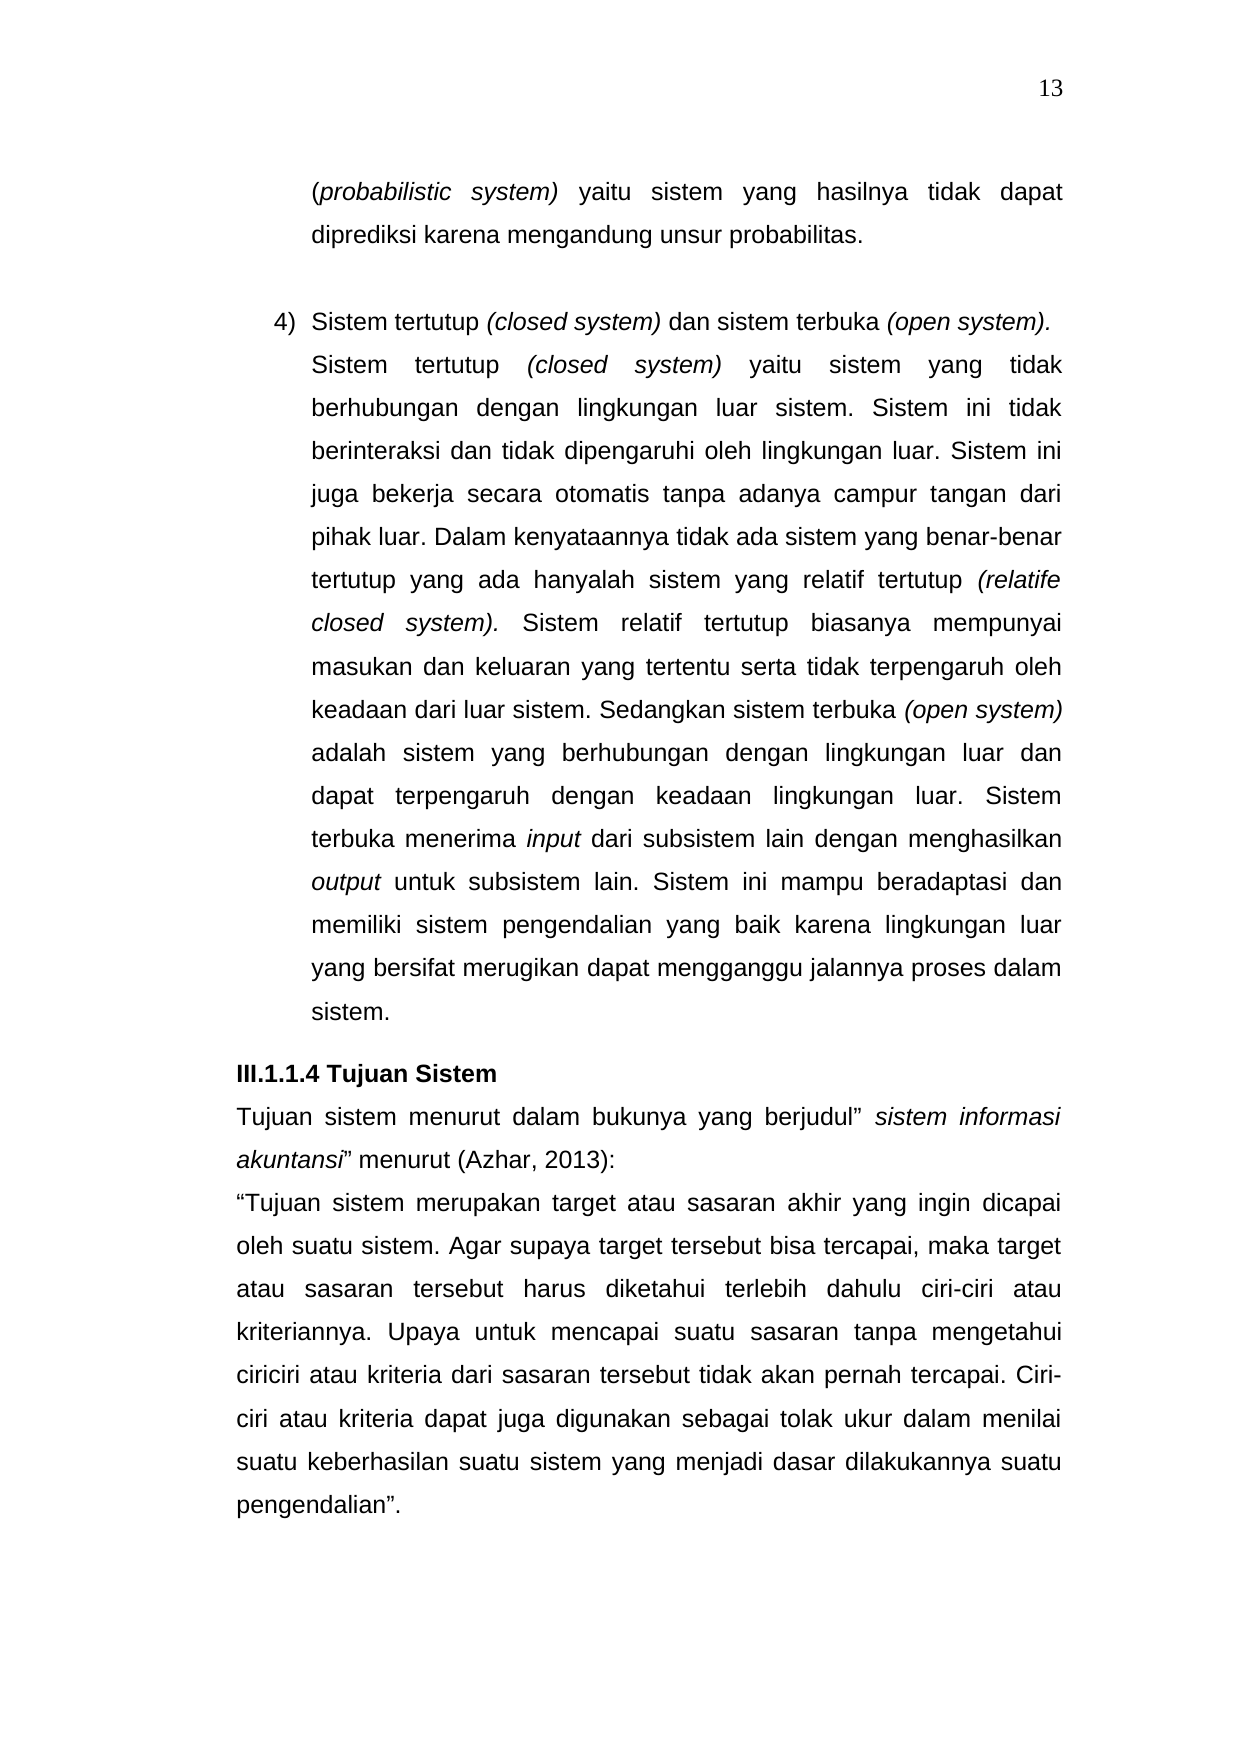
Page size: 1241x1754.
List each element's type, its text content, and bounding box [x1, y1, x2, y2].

list Sistem tertutup (closed system) yaitu sistem yang tidak berhubungan dengan lingkungan luar sistem. Sistem ini tidak berinteraksi dan tidak dipengaruhi oleh lingkungan luar. Sistem ini juga bekerja secara otomatis tanpa adanya campur tangan dari pihak luar. Dalam kenyataannya tidak ada sistem yang benar-benar tertutup yang ada hanyalah sistem yang relatif tertutup (relatife closed system). Sistem relatif tertutup biasanya mempunyai masukan dan keluaran yang tertentu serta tidak terpengaruh oleh keadaan dari luar sistem. Sedangkan sistem terbuka (open system) adalah sistem yang berhubungan dengan lingkungan luar dan dapat terpengaruh dengan keadaan lingkungan luar. Sistem terbuka menerima input dari subsistem lain dengan menghasilkan output untuk subsistem lain. Sistem ini mampu beradaptasi dan memiliki sistem pengendalian yang baik karena lingkungan luar yang bersifat merugikan dapat mengganggu jalannya proses dalam sistem. [311, 350, 1063, 1025]
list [311, 177, 1063, 249]
list Tujuan sistem menurut dalam bukunya yang berjudul” sistem informasi akuntansi” menurut (Azhar, 2013): [236, 1102, 1063, 1174]
list “Tujuan sistem merupakan target atau sasaran akhir yang ingin dicapai oleh suatu sistem. Agar supaya target tersebut bisa tercapai, maka target atau sasaran tersebut harus diketahui terlebih dahulu ciri-ciri atau kriteriannya. Upaya untuk mencapai suatu sasaran tanpa mengetahui ciriciri atau kriteria dari sasaran tersebut tidak akan pernah tercapai. Ciri-ciri atau kriteria dapat juga digunakan sebagai tolak ukur dalam menilai suatu keberhasilan suatu sistem yang menjadi dasar dilakukannya suatu pengendalian”. [236, 1188, 1063, 1519]
list Sistem tertutup (closed system) dan sistem terbuka (open system). [274, 307, 1063, 335]
subtitle III.1.1.4 Tujuan Sistem [236, 1059, 1063, 1087]
